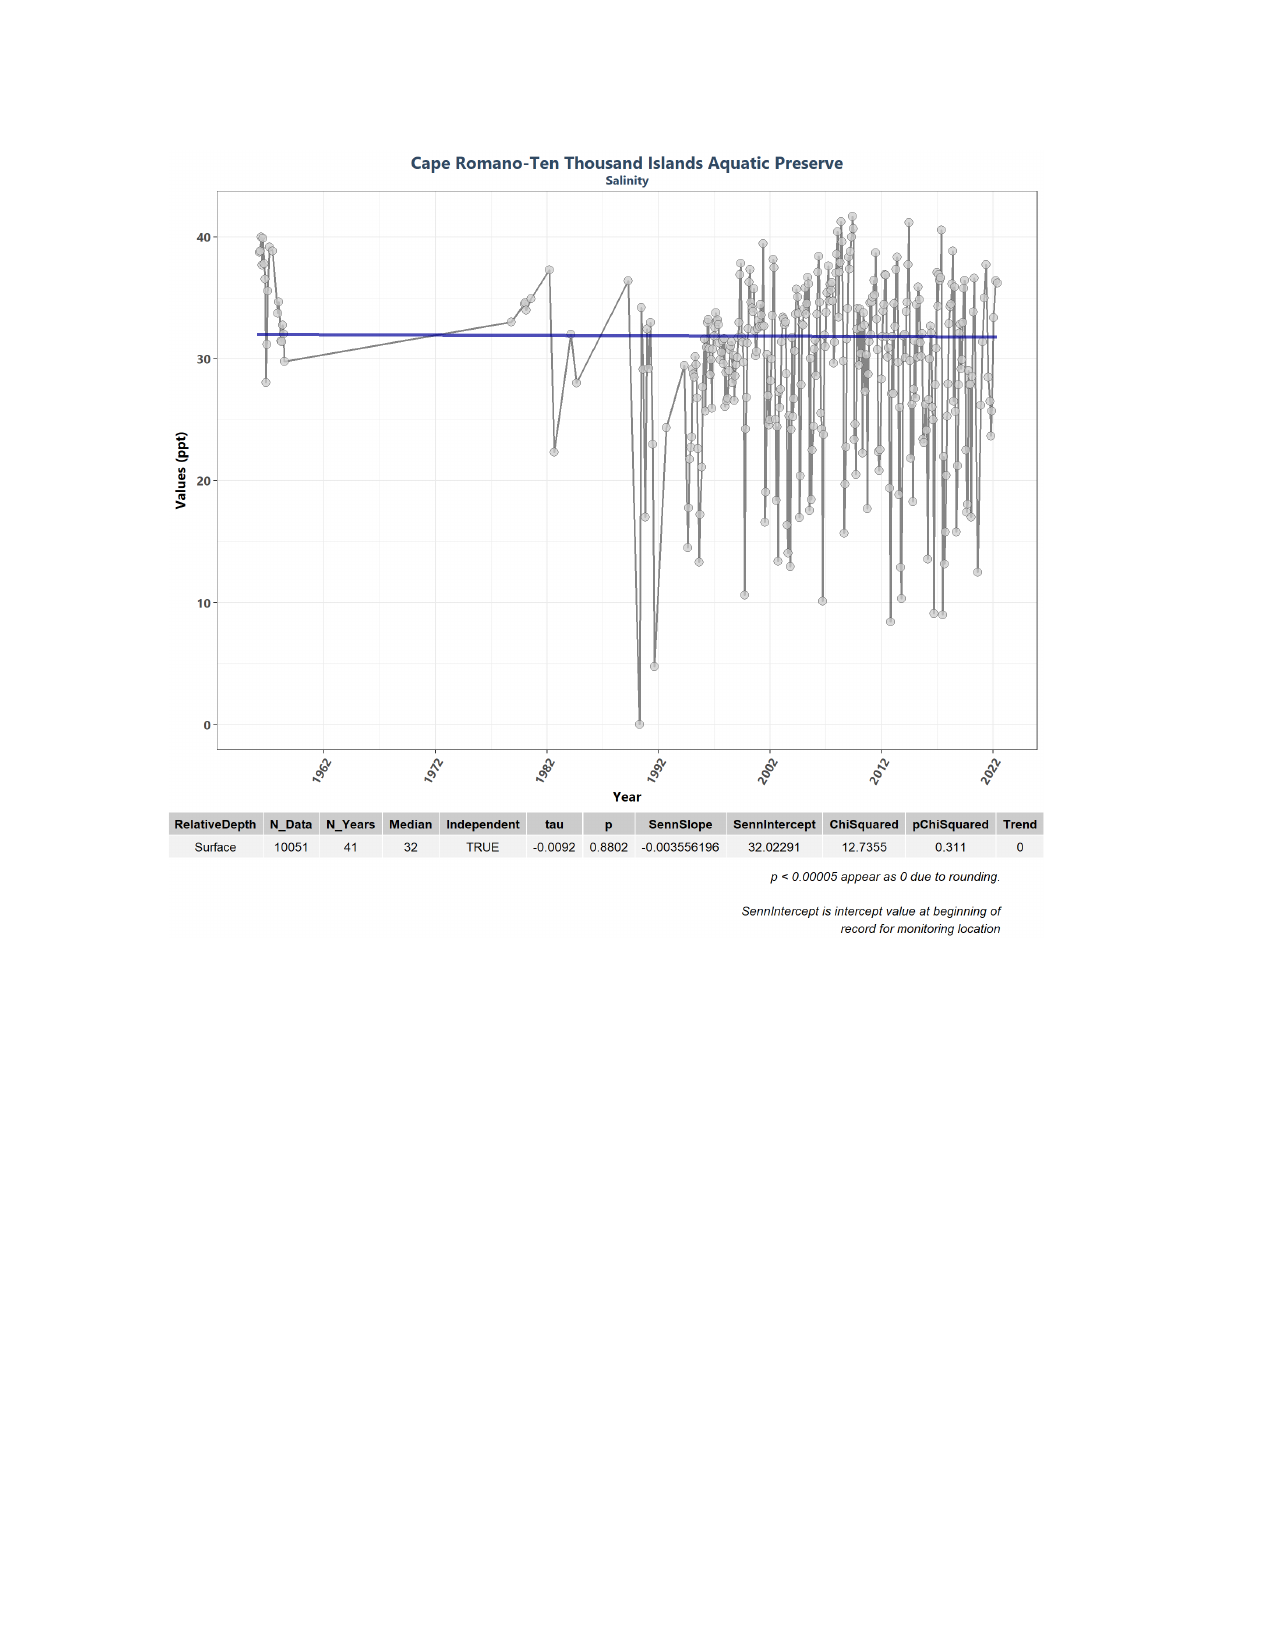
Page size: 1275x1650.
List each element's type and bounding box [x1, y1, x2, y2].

picture [168, 150, 1044, 938]
